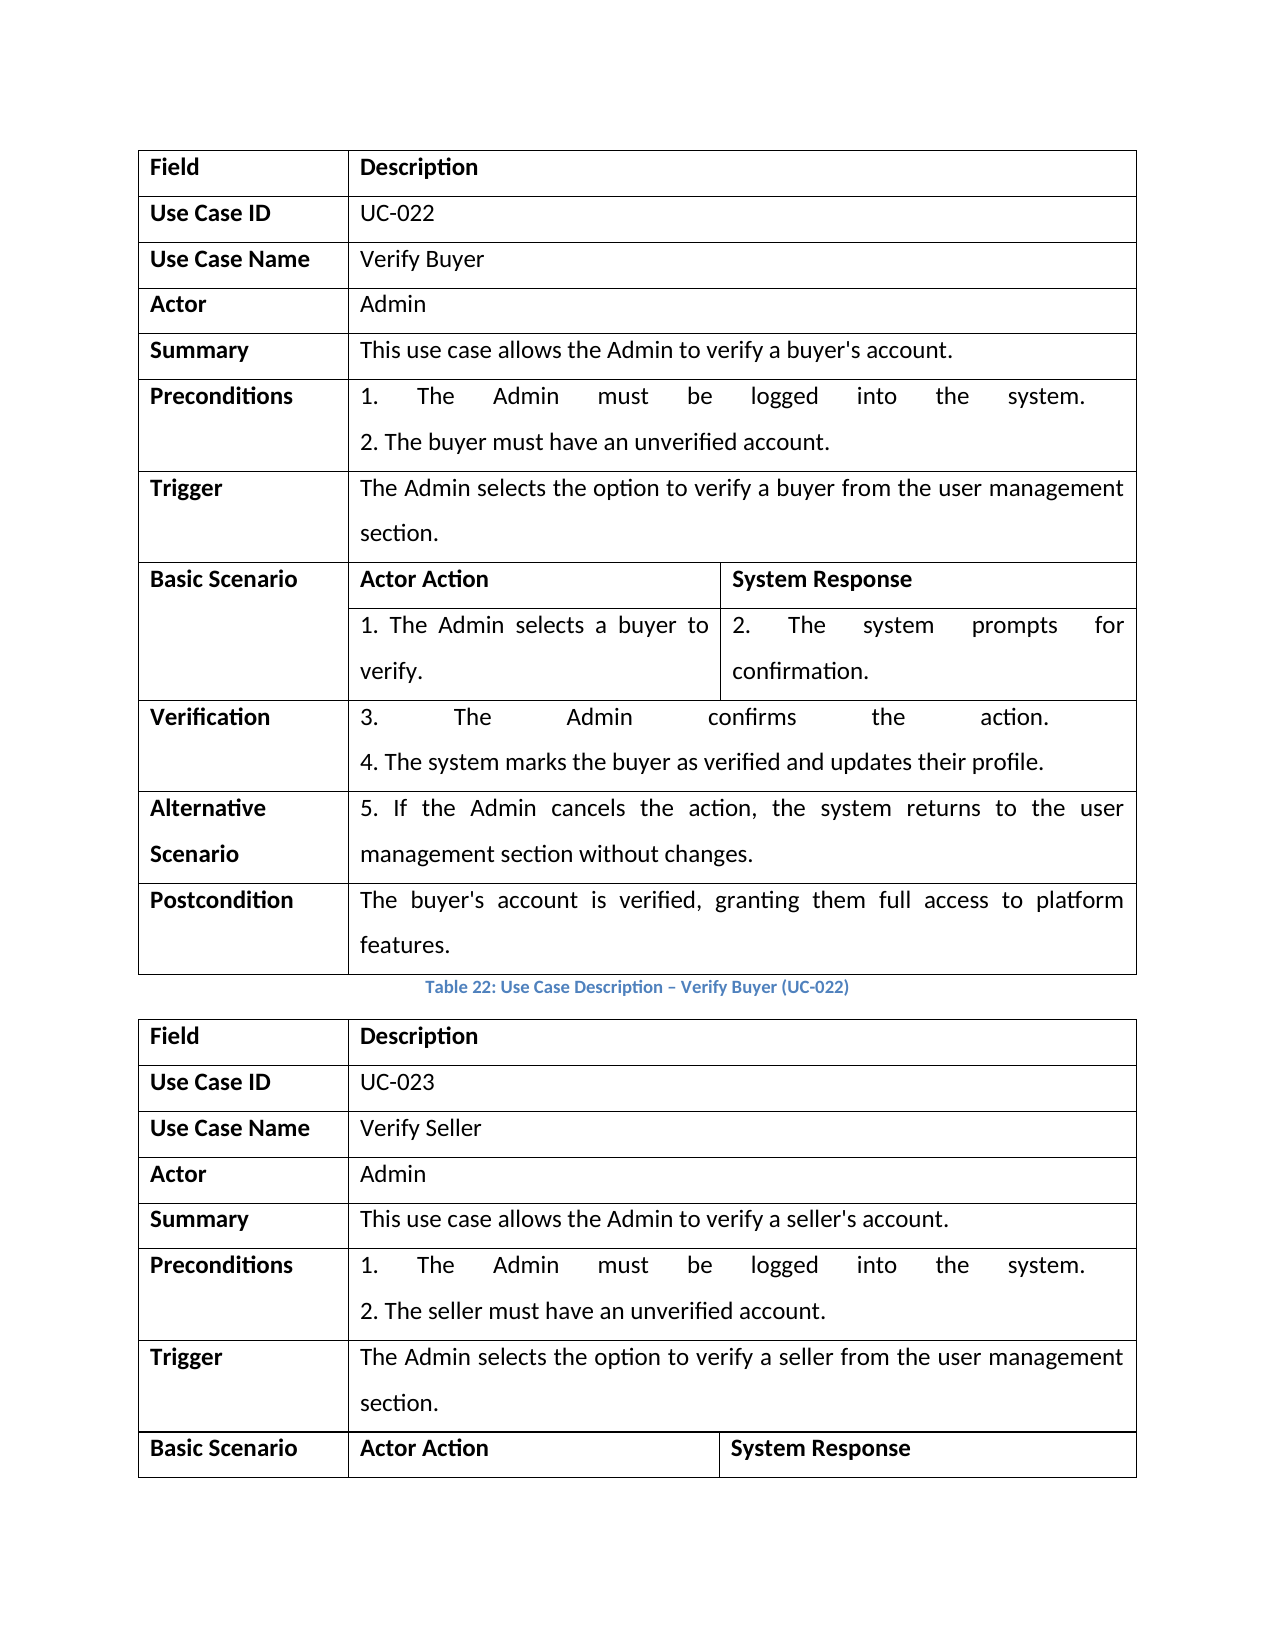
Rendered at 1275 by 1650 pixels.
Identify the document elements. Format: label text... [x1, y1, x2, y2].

table_cell Basic Scenario [139, 1433, 348, 1477]
table_cell The Admin selects the option to verify a buyer from the user management section. [349, 472, 1136, 562]
table_header Field [139, 1020, 348, 1065]
table_cell Use Case ID [139, 1066, 348, 1111]
table_cell Preconditions [139, 1249, 348, 1340]
table_cell Alternative Scenario [139, 792, 348, 883]
table_header Field [139, 151, 348, 196]
table_cell 1. The Admin must be logged into the system. 2. The buyer must have an unverified account. [349, 380, 1136, 471]
table_cell Use Case Name [139, 243, 348, 287]
table_cell Basic Scenario [139, 563, 348, 700]
table_cell Summary [139, 334, 348, 379]
table_cell 3. The Admin confirms the action. 4. The system marks the buyer as verified and updates their profile. [349, 701, 1136, 791]
table_cell 5. If the Admin cancels the action, the system returns to the user management section without changes. [349, 792, 1136, 883]
table_cell Actor Action [349, 1433, 719, 1477]
table_cell Actor [139, 1158, 348, 1202]
table_cell Preconditions [139, 380, 348, 471]
table_cell 1. The Admin selects a buyer to verify. [349, 609, 720, 700]
table_cell Verification [139, 701, 348, 791]
table_cell UC-022 [349, 197, 1136, 242]
table_cell This use case allows the Admin to verify a seller's account. [349, 1204, 1136, 1248]
table_cell System Response [720, 1433, 1136, 1477]
table_cell 2. The system prompts for confirmation. [721, 609, 1136, 700]
text Table : Use Case Description – Verify Buyer (UC-022) [150, 975, 1125, 998]
table_cell Postcondition [139, 884, 348, 974]
table_cell Trigger [139, 1341, 348, 1431]
table_cell This use case allows the Admin to verify a buyer's account. [349, 334, 1136, 379]
table_cell The buyer's account is verified, granting them full access to platform features. [349, 884, 1136, 974]
table_cell Actor Action [349, 563, 720, 608]
table_header Description [349, 151, 1136, 196]
table_cell Use Case Name [139, 1112, 348, 1157]
table_cell 1. The Admin must be logged into the system. 2. The seller must have an unverified account. [349, 1249, 1136, 1340]
table_cell Actor [139, 289, 348, 333]
table_cell Admin [349, 1158, 1136, 1202]
table_cell Trigger [139, 472, 348, 562]
table_cell Use Case ID [139, 197, 348, 242]
table_cell The Admin selects the option to verify a seller from the user management section. [349, 1341, 1136, 1431]
table_header Description [349, 1020, 1136, 1065]
table_cell Summary [139, 1204, 348, 1248]
table_cell Verify Buyer [349, 243, 1136, 287]
table_cell Admin [349, 289, 1136, 333]
table_cell UC-023 [349, 1066, 1136, 1111]
table_cell Verify Seller [349, 1112, 1136, 1157]
table_cell System Response [721, 563, 1136, 608]
